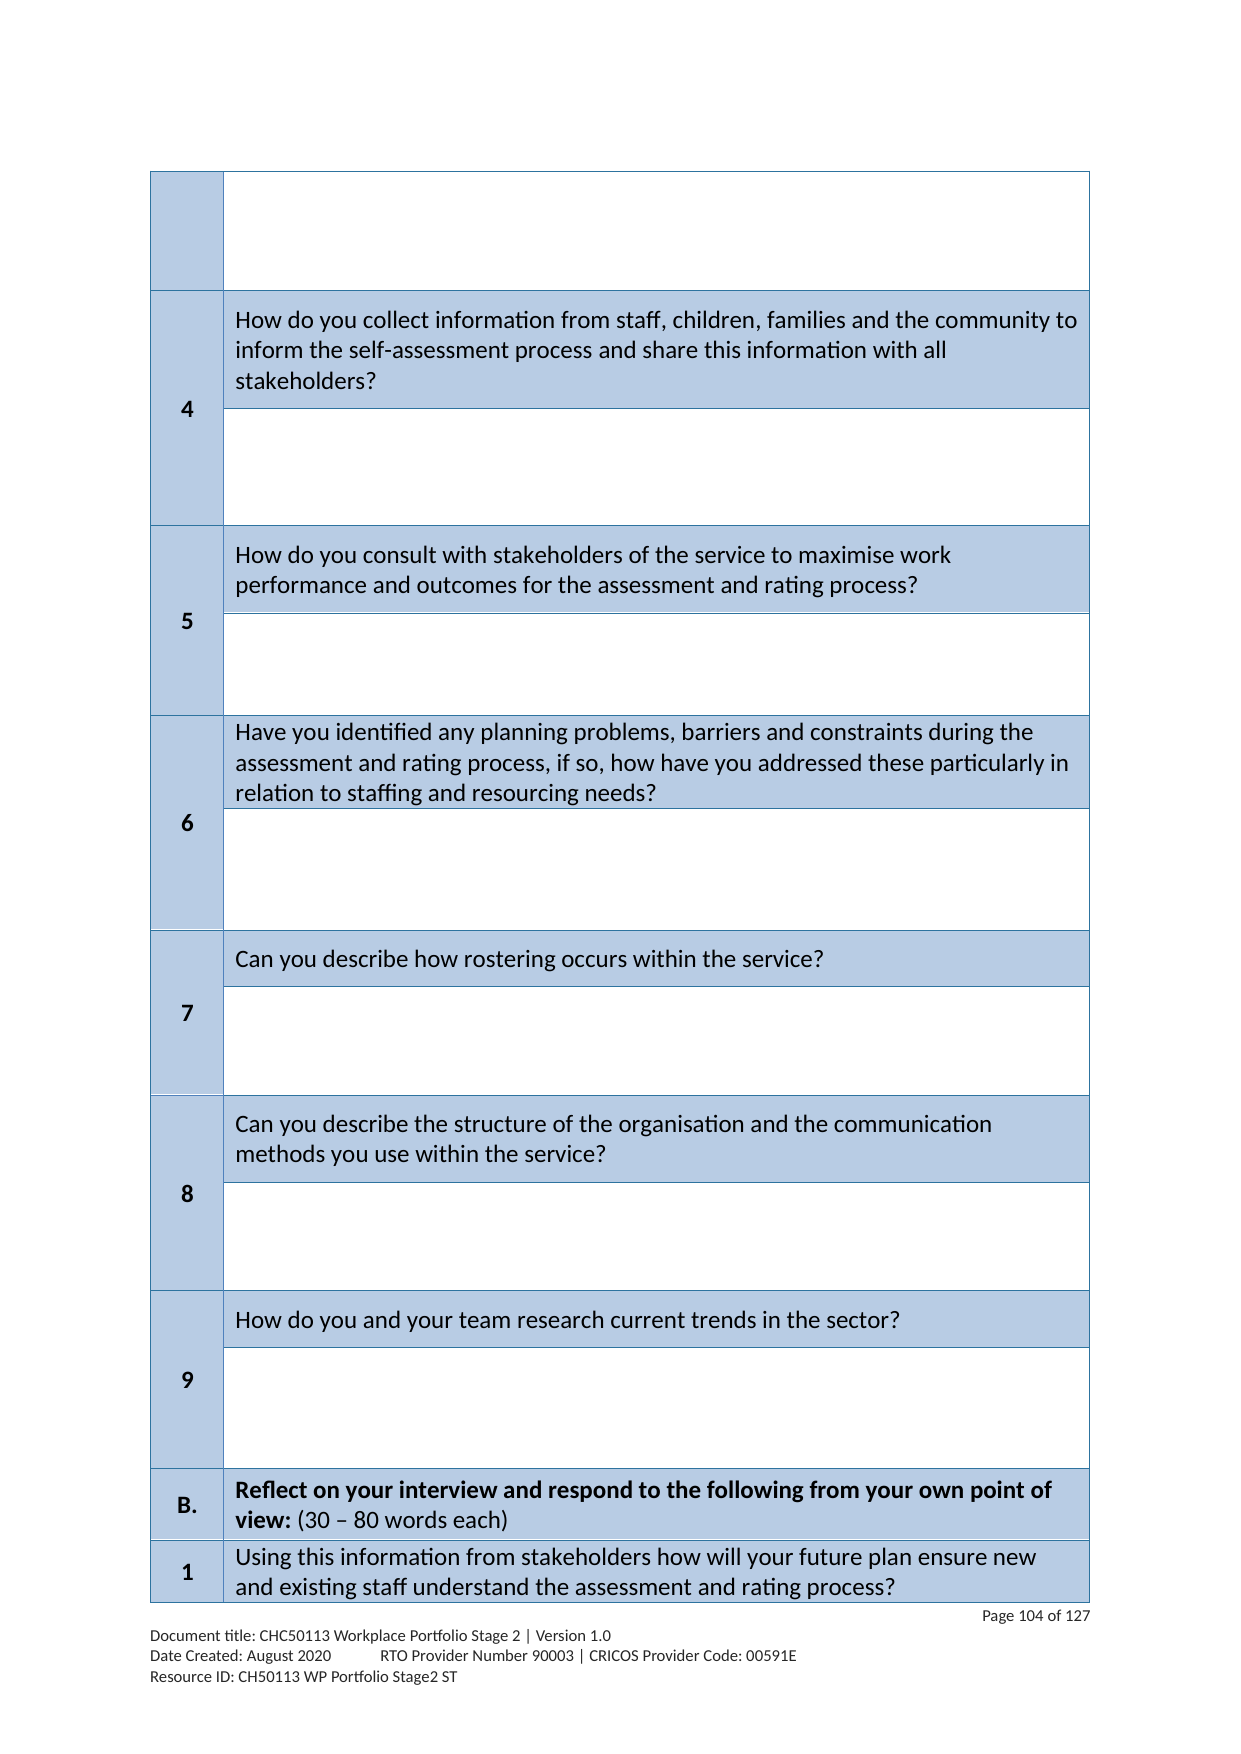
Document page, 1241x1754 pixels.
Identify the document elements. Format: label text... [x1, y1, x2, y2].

table_cell 9 [151, 1291, 223, 1468]
table_cell How do you and your team research current trends in the sector? [224, 1291, 1089, 1347]
table_cell [224, 809, 1089, 929]
table_cell [224, 409, 1089, 525]
table_cell 7 [151, 931, 223, 1094]
table_cell B. [151, 1469, 223, 1539]
table_cell How do you collect information from staff, children, families and the community to inform the self-assessment process and share this information with all stakeholders? [224, 291, 1089, 408]
table_cell 6 [151, 716, 223, 929]
table_cell [224, 614, 1089, 715]
table_cell Using this information from stakeholders how will your future plan ensure new and existing staff understand the assessment and rating process? [224, 1541, 1089, 1602]
table_cell Reflect on your interview and respond to the following from your own point of view: (30 – 80 words each) [224, 1469, 1089, 1539]
table_cell 4 [151, 291, 223, 525]
table_cell Can you describe how rostering occurs within the service? [224, 931, 1089, 986]
table_cell 8 [151, 1096, 223, 1290]
table_cell 1 [151, 1541, 223, 1602]
table_cell [224, 172, 1089, 290]
table_cell [224, 1348, 1089, 1468]
table_cell 3 [151, 172, 223, 290]
table_cell Can you describe the structure of the organisation and the communication methods you use within the service? [224, 1096, 1089, 1182]
table_cell [224, 1183, 1089, 1290]
table_cell 5 [151, 526, 223, 715]
table_cell Have you identified any planning problems, barriers and constraints during the assessment and rating process, if so, how have you addressed these particularly in relation to staffing and resourcing needs? [224, 716, 1089, 808]
table_cell How do you consult with stakeholders of the service to maximise work performance and outcomes for the assessment and rating process? [224, 526, 1089, 612]
table_cell [224, 987, 1089, 1094]
